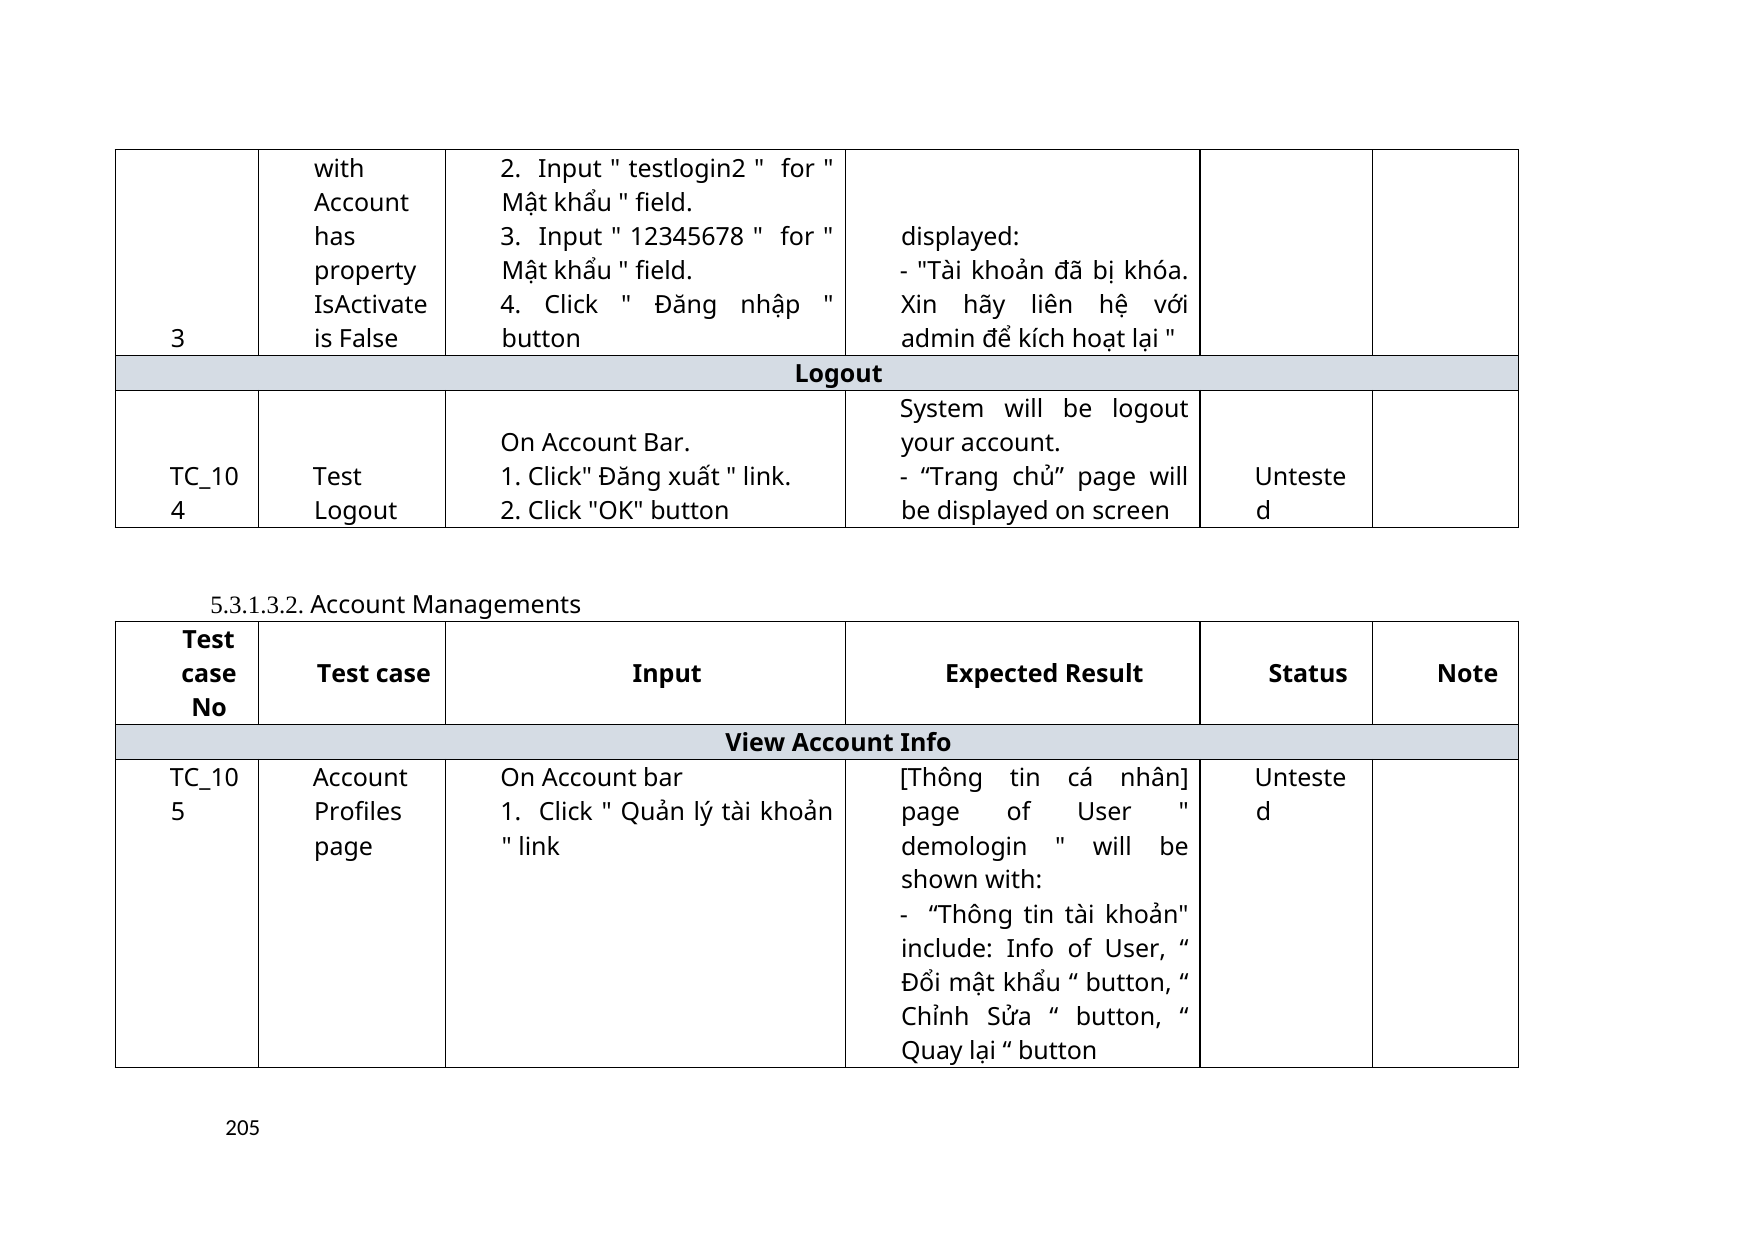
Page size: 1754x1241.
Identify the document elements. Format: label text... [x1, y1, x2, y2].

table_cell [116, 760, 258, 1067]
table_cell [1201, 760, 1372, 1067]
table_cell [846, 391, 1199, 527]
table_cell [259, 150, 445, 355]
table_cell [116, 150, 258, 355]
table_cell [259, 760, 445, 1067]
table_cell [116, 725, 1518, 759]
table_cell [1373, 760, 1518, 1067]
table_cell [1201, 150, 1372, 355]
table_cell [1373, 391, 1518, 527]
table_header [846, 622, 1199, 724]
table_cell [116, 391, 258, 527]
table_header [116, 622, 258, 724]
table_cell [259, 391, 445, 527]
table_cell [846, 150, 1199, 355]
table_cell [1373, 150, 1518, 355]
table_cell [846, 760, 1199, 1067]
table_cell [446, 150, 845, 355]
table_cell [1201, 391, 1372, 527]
subtitle Account Managements [210, 587, 1604, 621]
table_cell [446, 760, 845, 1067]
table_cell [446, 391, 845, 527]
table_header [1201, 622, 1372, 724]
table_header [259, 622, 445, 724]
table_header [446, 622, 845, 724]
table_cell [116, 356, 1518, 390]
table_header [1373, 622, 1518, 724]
